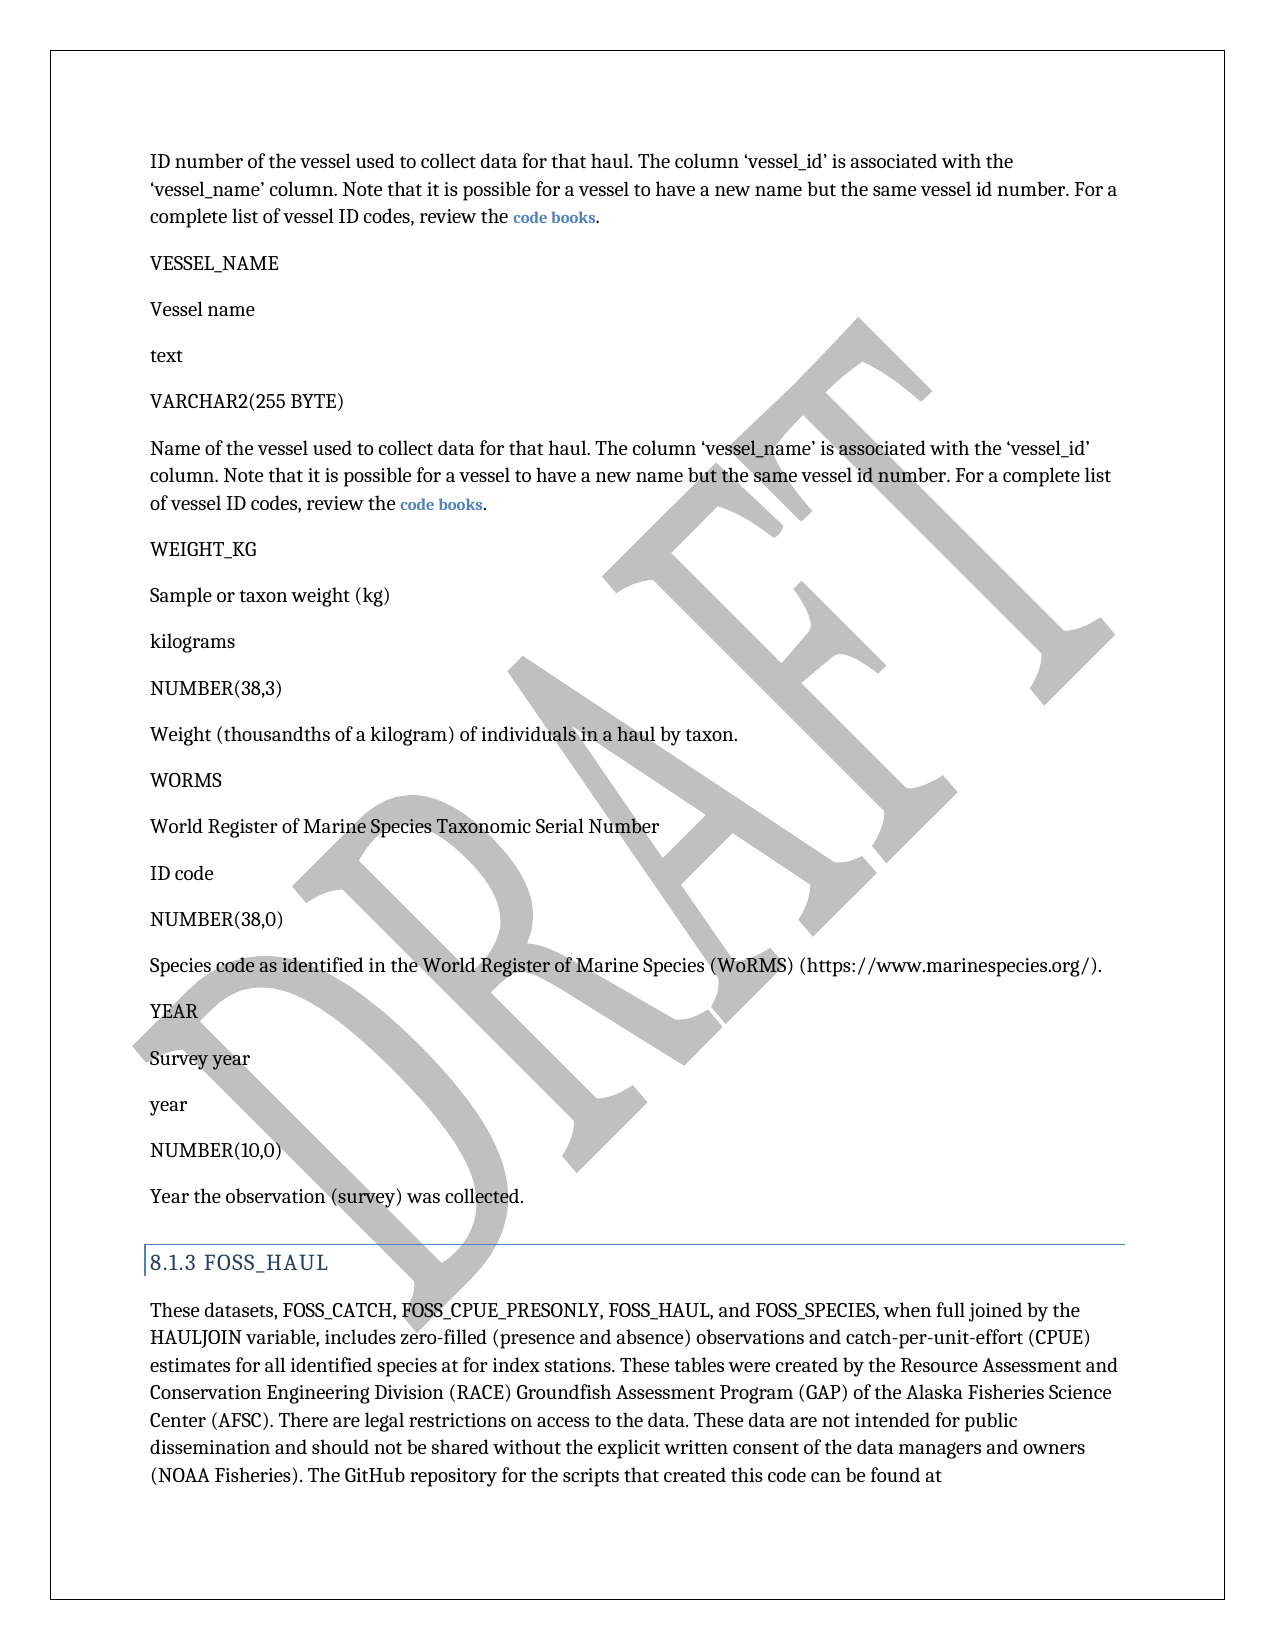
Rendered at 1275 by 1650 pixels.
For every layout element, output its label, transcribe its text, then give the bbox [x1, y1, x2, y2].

text Year the observation (survey) was collected. [150, 1185, 1125, 1209]
text VARCHAR2(255 BYTE) [150, 390, 1125, 414]
text NUMBER(38,3) [150, 676, 1125, 700]
subtitle 8.1.3 FOSS_HAUL [146, 1245, 1125, 1276]
text WEIGHT_KG [150, 537, 1125, 561]
text kilograms [150, 630, 1125, 654]
text WORMS [150, 769, 1125, 793]
text ID code [150, 861, 1125, 885]
text VESSEL_NAME [150, 251, 1125, 275]
text YEAR [150, 1000, 1125, 1024]
text NUMBER(38,0) [150, 907, 1125, 931]
text Vessel name [150, 297, 1125, 321]
text NUMBER(10,0) [150, 1139, 1125, 1163]
text Survey year [150, 1046, 1125, 1070]
text text [150, 344, 1125, 368]
text Sample or taxon weight (kg) [150, 584, 1125, 608]
text Weight (thousandths of a kilogram) of individuals in a haul by taxon. [150, 722, 1125, 746]
text World Register of Marine Species Taxonomic Serial Number [150, 815, 1125, 839]
text Name of the vessel used to collect data for that haul. The column ‘vessel_name’ is associated with the ‘vessel_id’ column. Note that it is possible for a vessel to have a new name but the same vessel id number. For a complete list of vessel ID codes, review the code books. [150, 436, 1125, 515]
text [150, 1298, 1125, 1487]
text Species code as identified in the World Register of Marine Species (WoRMS) (https://www.marinespecies.org/). [150, 954, 1125, 978]
text year [150, 1092, 1125, 1116]
text ID number of the vessel used to collect data for that haul. The column ‘vessel_id’ is associated with the ‘vessel_name’ column. Note that it is possible for a vessel to have a new name but the same vessel id number. For a complete list of vessel ID codes, review the code books. [150, 150, 1125, 229]
